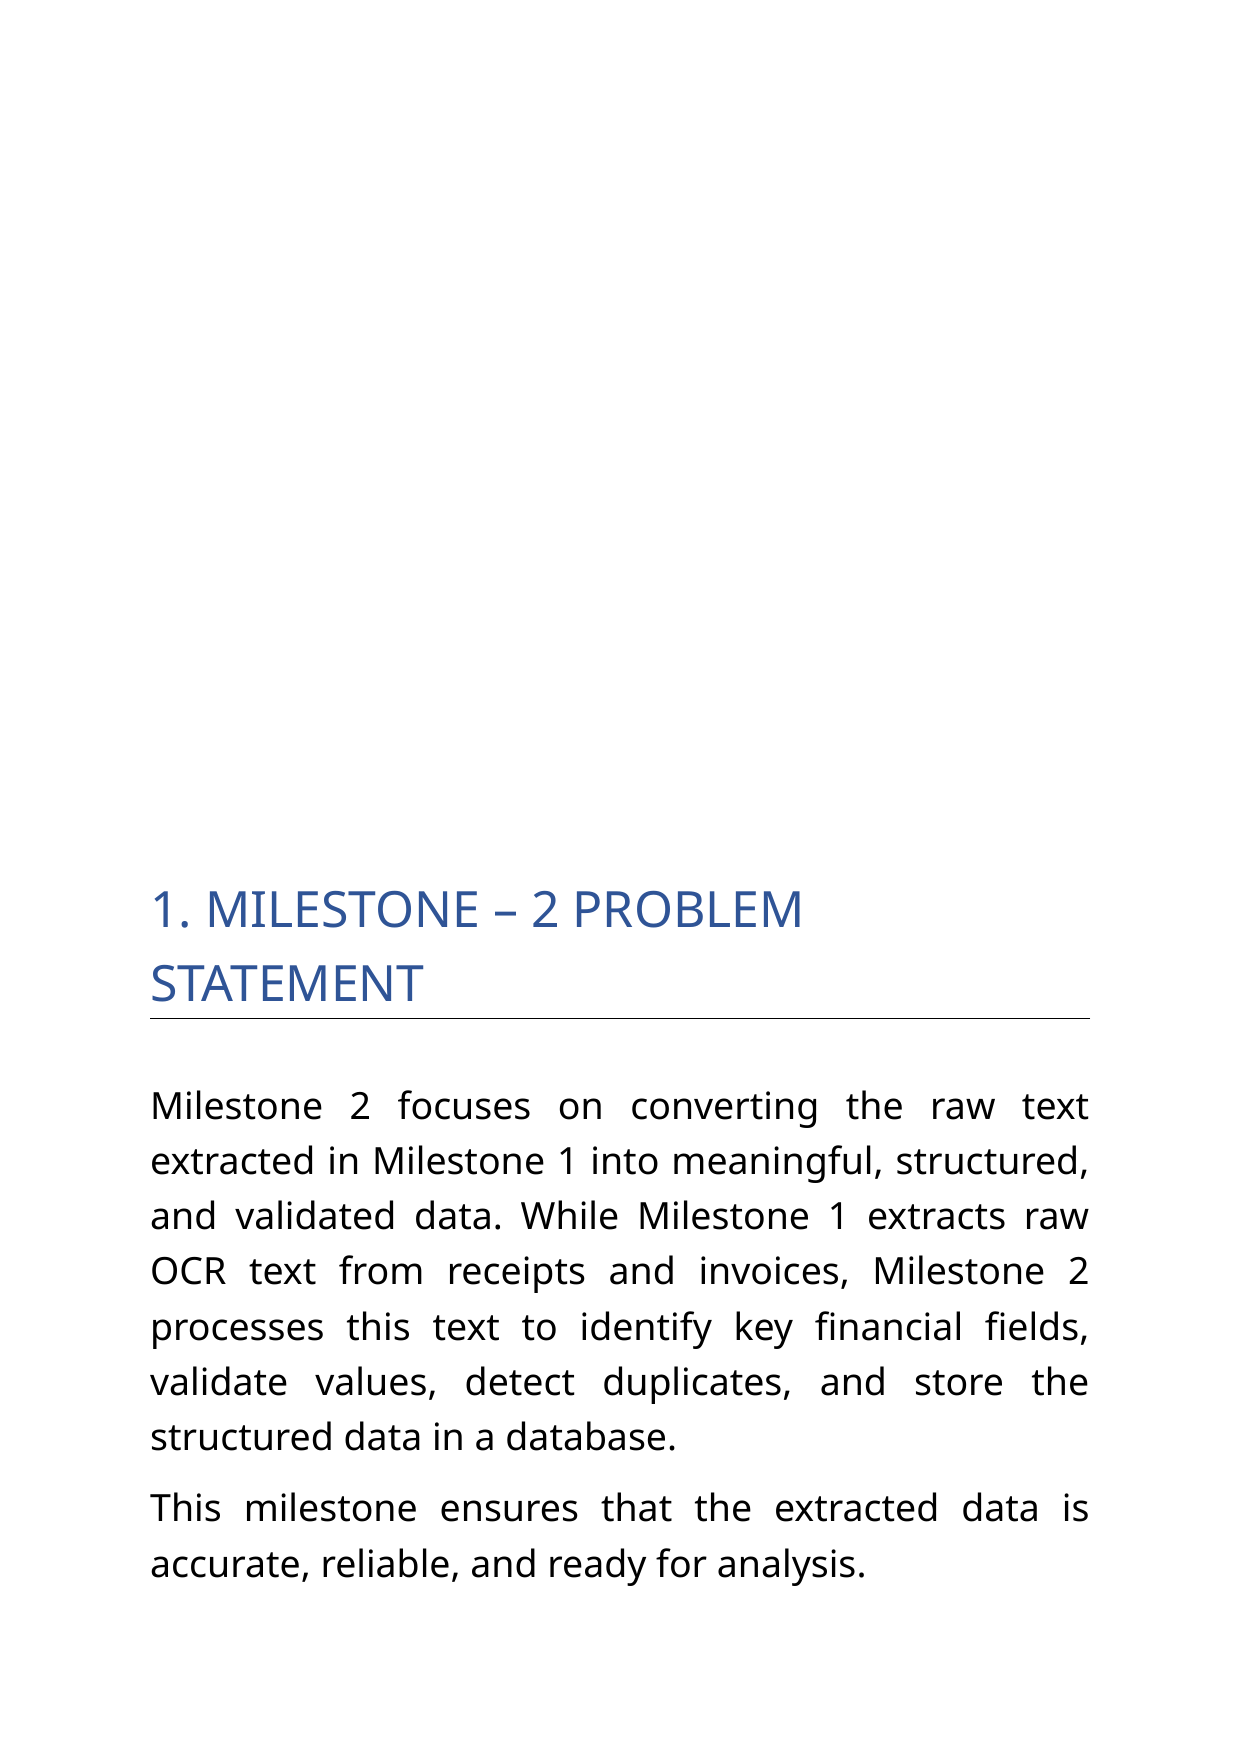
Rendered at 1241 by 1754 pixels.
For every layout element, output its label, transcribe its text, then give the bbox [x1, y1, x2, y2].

text Milestone 2 focuses on converting the raw text extracted in Milestone 1 into meaningful, structured, and validated data. While Milestone 1 extracts raw OCR text from receipts and invoices, Milestone 2 processes this text to identify key financial fields, validate values, detect duplicates, and store the structured data in a database. [150, 1079, 1090, 1461]
subtitle 1. MILESTONE – 2 PROBLEM STATEMENT [150, 874, 1090, 1018]
text This milestone ensures that the extracted data is accurate, reliable, and ready for analysis. [150, 1482, 1090, 1588]
